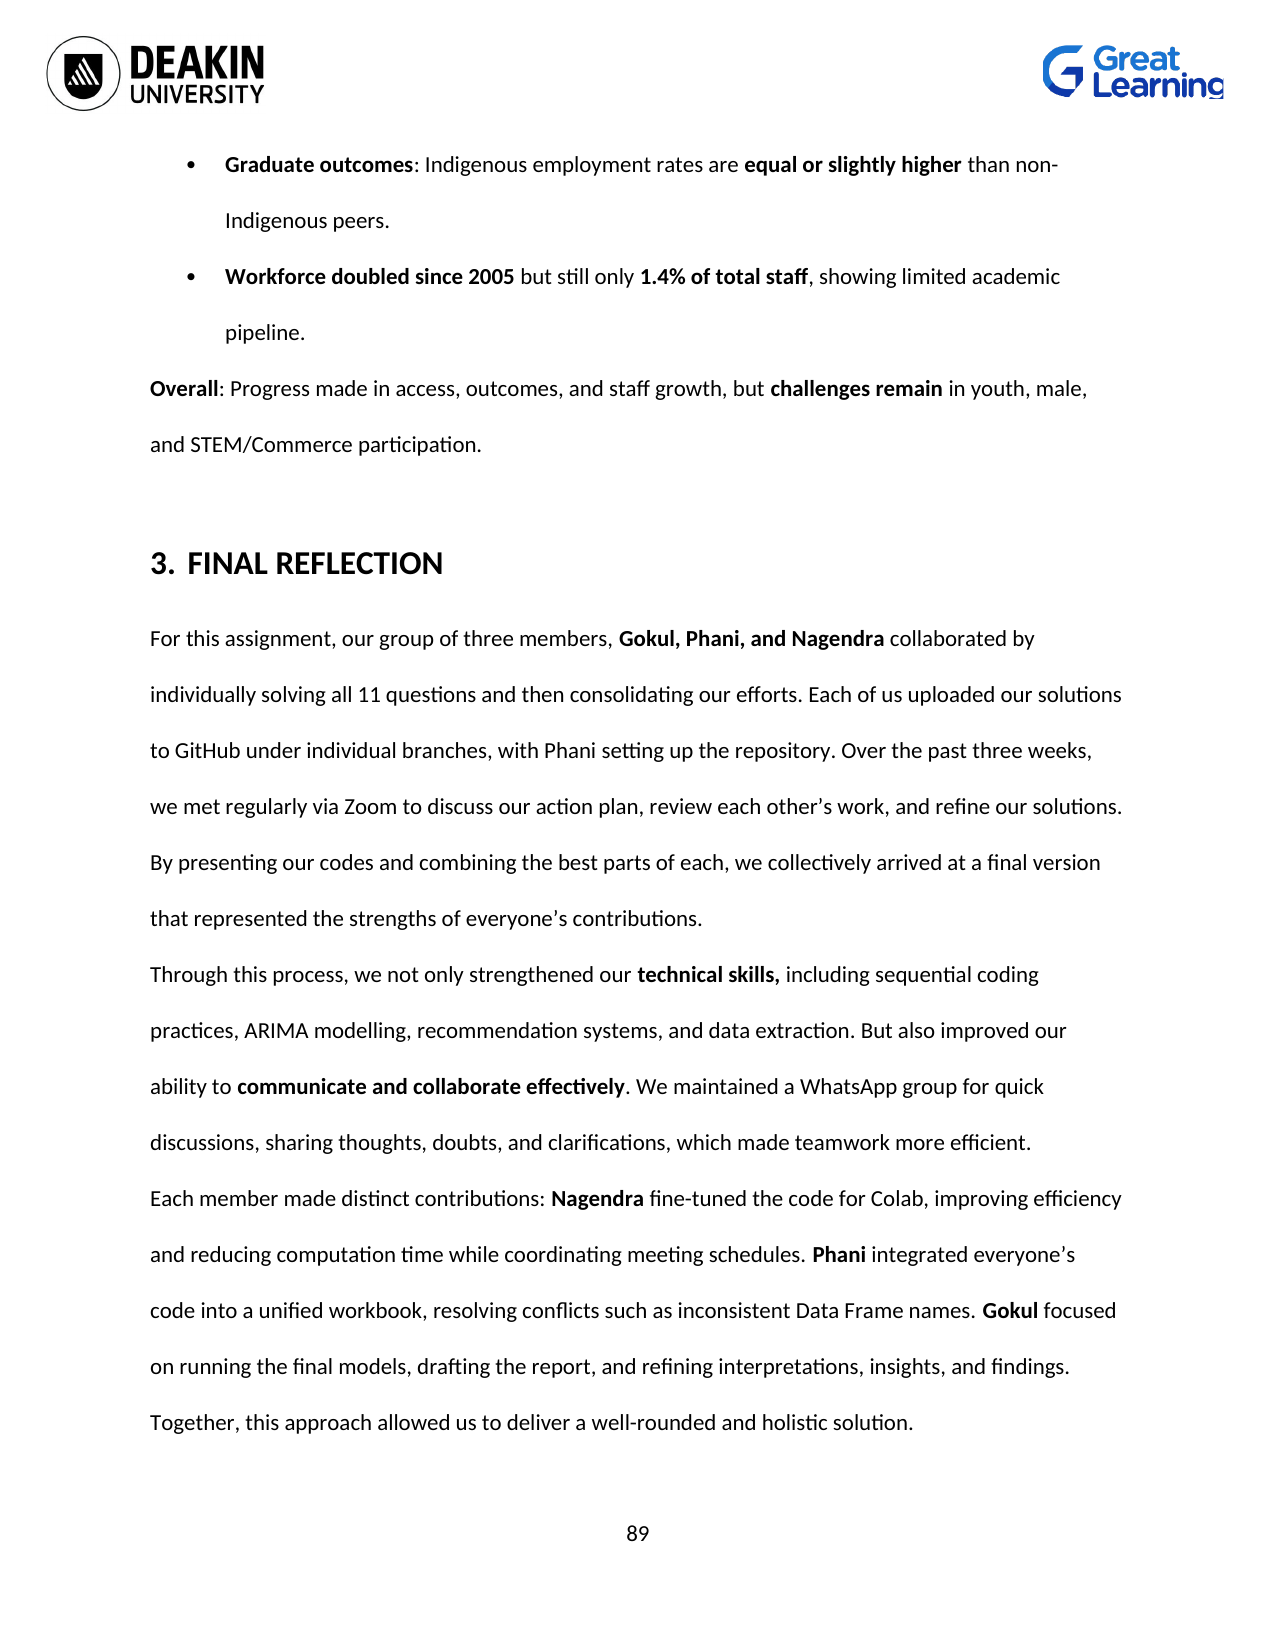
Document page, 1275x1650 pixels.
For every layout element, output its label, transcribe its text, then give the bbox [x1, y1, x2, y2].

list Workforce doubled since 2005 but still only 1.4% of total staff, showing limited academic pipeline. [187, 262, 1125, 346]
text Each member made distinct contributions: Nagendra fine-tuned the code for Colab, improving efficiency and reducing computation time while coordinating meeting schedules. Phani integrated everyone’s code into a unified workbook, resolving conflicts such as inconsistent Data Frame names. Gokul focused on running the final models, drafting the report, and refining interpretations, insights, and findings. Together, this approach allowed us to deliver a well-rounded and holistic solution. [150, 1184, 1125, 1436]
list Graduate outcomes: Indigenous employment rates are equal or slightly higher than non-Indigenous peers. [187, 150, 1125, 234]
text Through this process, we not only strengthened our technical skills, including sequential coding practices, ARIMA modelling, recommendation systems, and data extraction. But also improved our ability to communicate and collaborate effectively. We maintained a WhatsApp group for quick discussions, sharing thoughts, doubts, and clarifications, which made teamwork more efficient. [150, 960, 1125, 1156]
picture [44, 33, 267, 114]
text For this assignment, our group of three members, Gokul, Phani, and Nagendra collaborated by individually solving all 11 questions and then consolidating our efforts. Each of us uploaded our solutions to GitHub under individual branches, with Phani setting up the repository. Over the past three weeks, we met regularly via Zoom to discuss our action plan, review each other’s work, and refine our solutions. By presenting our codes and combining the best parts of each, we collectively arrived at a final version that represented the strengths of everyone’s contributions. [150, 624, 1125, 932]
picture [1041, 45, 1223, 99]
text Overall: Progress made in access, outcomes, and staff growth, but challenges remain in youth, male, and STEM/Commerce participation. [150, 374, 1125, 458]
subtitle FINAL REFLECTION [150, 542, 1125, 583]
